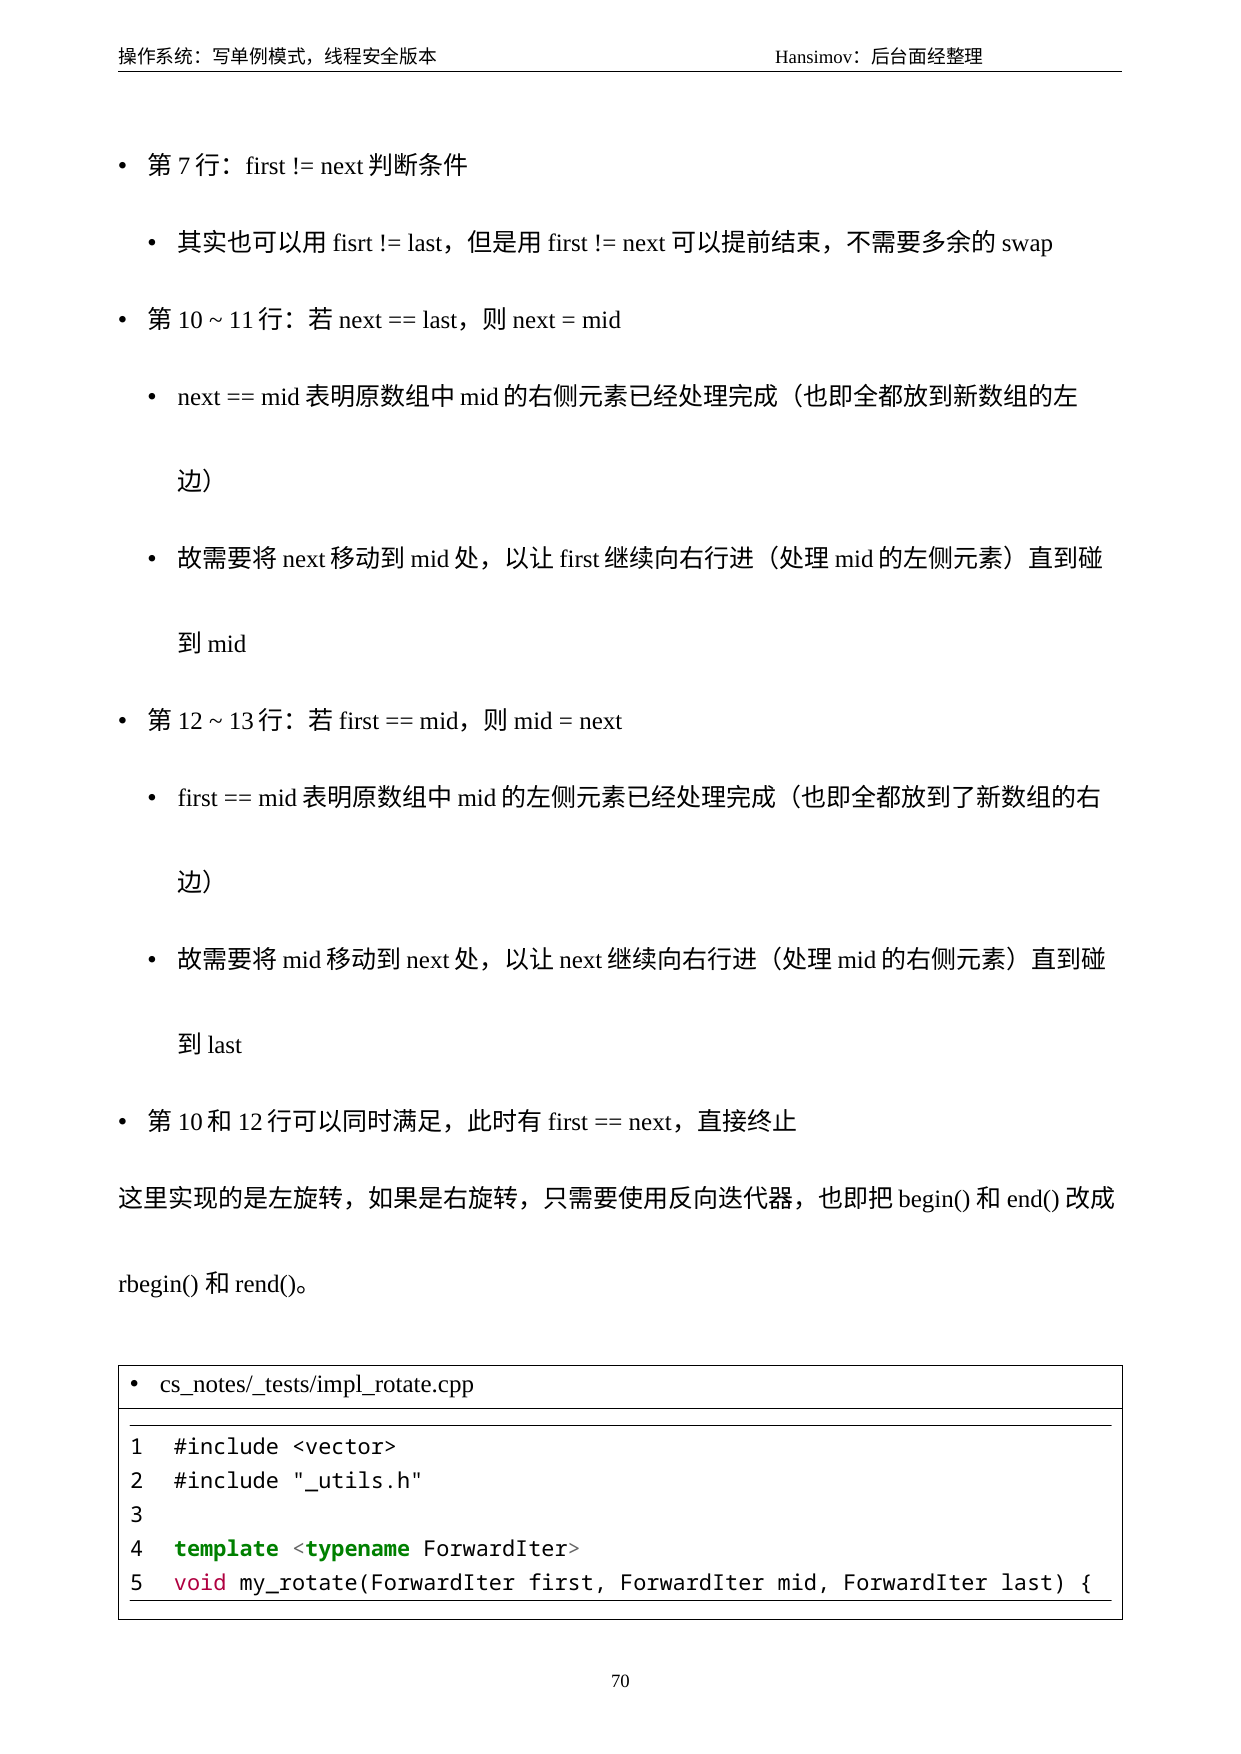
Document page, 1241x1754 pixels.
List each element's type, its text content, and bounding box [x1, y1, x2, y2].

text first == mid表明原数组中mid的左侧元素已经处理完成（也即全都放到了新数组的右边） [148, 762, 1122, 914]
text 这里实现的是左旋转，如果是右旋转，只需要使用反向迭代器，也即把begin() 和end() 改成rbegin() 和rend()。 [118, 1162, 1122, 1315]
text 故需要将mid移动到next处，以让next继续向右行进（处理mid的右侧元素）直到碰到last [148, 923, 1122, 1076]
text 第7行：first != next判断条件 [118, 130, 1122, 198]
text 第10 ~ 11行：若next == last，则next = mid [118, 284, 1122, 352]
text next == mid表明原数组中mid的右侧元素已经处理完成（也即全都放到新数组的左边） [148, 361, 1122, 514]
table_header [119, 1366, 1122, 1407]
text 第10和12行可以同时满足，此时有first == next，直接终止 [118, 1085, 1122, 1153]
text 故需要将next移动到mid处，以让first继续向右行进（处理mid的左侧元素）直到碰到mid [148, 523, 1122, 676]
text 其实也可以用fisrt != last，但是用first != next 可以提前结束，不需要多余的swap [148, 207, 1122, 275]
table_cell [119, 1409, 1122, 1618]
text 第12 ~ 13行：若first == mid，则mid = next [118, 684, 1122, 752]
